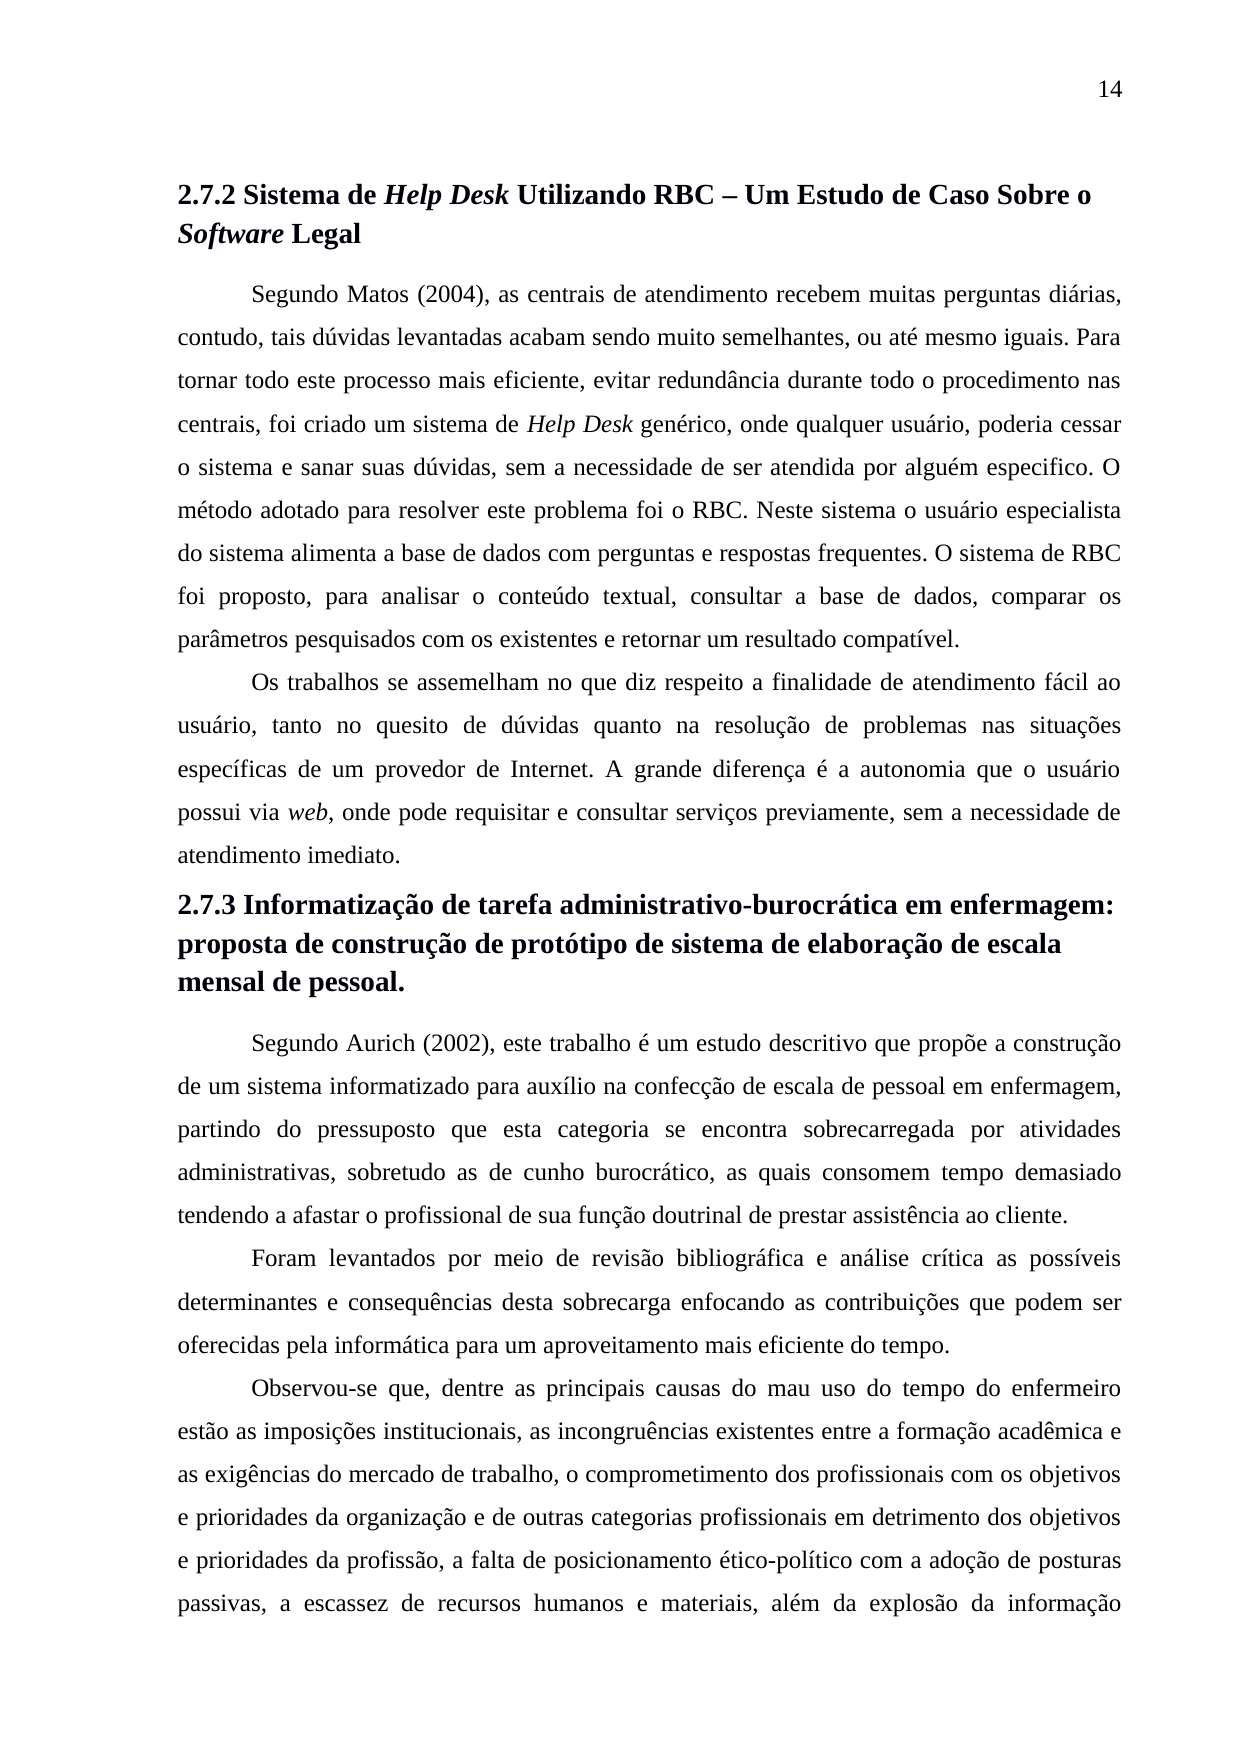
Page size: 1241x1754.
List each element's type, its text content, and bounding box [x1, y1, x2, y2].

subtitle 2.7.2 Sistema de Help Desk Utilizando RBC – Um Estudo de Caso Sobre o Software Legal [177, 177, 1122, 249]
text Os trabalhos se assemelham no que diz respeito a finalidade de atendimento fácil ao usuário, tanto no quesito de dúvidas quanto na resolução de problemas nas situações específicas de um provedor de Internet. A grande diferença é a autonomia que o usuário possui via web, onde pode requisitar e consultar serviços previamente, sem a necessidade de atendimento imediato. [177, 667, 1122, 869]
text Segundo Matos (2004), as centrais de atendimento recebem muitas perguntas diárias, contudo, tais dúvidas levantadas acabam sendo muito semelhantes, ou até mesmo iguais. Para tornar todo este processo mais eficiente, evitar redundância durante todo o procedimento nas centrais, foi criado um sistema de Help Desk genérico, onde qualquer usuário, poderia cessar o sistema e sanar suas dúvidas, sem a necessidade de ser atendida por alguém especifico. O método adotado para resolver este problema foi o RBC. Neste sistema o usuário especialista do sistema alimenta a base de dados com perguntas e respostas frequentes. O sistema de RBC foi proposto, para analisar o conteúdo textual, consultar a base de dados, comparar os parâmetros pesquisados com os existentes e retornar um resultado compatível. [177, 279, 1122, 653]
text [177, 1373, 1122, 1617]
text Segundo Aurich (2002), este trabalho é um estudo descritivo que propõe a construção de um sistema informatizado para auxílio na confecção de escala de pessoal em enfermagem, partindo do pressuposto que esta categoria se encontra sobrecarregada por atividades administrativas, sobretudo as de cunho burocrático, as quais consomem tempo demasiado tendendo a afastar o profissional de sua função doutrinal de prestar assistência ao cliente. [177, 1028, 1122, 1229]
text Foram levantados por meio de revisão bibliográfica e análise crítica as possíveis determinantes e consequências desta sobrecarga enfocando as contribuições que podem ser oferecidas pela informática para um aproveitamento mais eficiente do tempo. [177, 1243, 1122, 1358]
subtitle 2.7.3 Informatização de tarefa administrativo-burocrática em enfermagem: proposta de construção de protótipo de sistema de elaboração de escala mensal de pessoal. [177, 887, 1122, 998]
